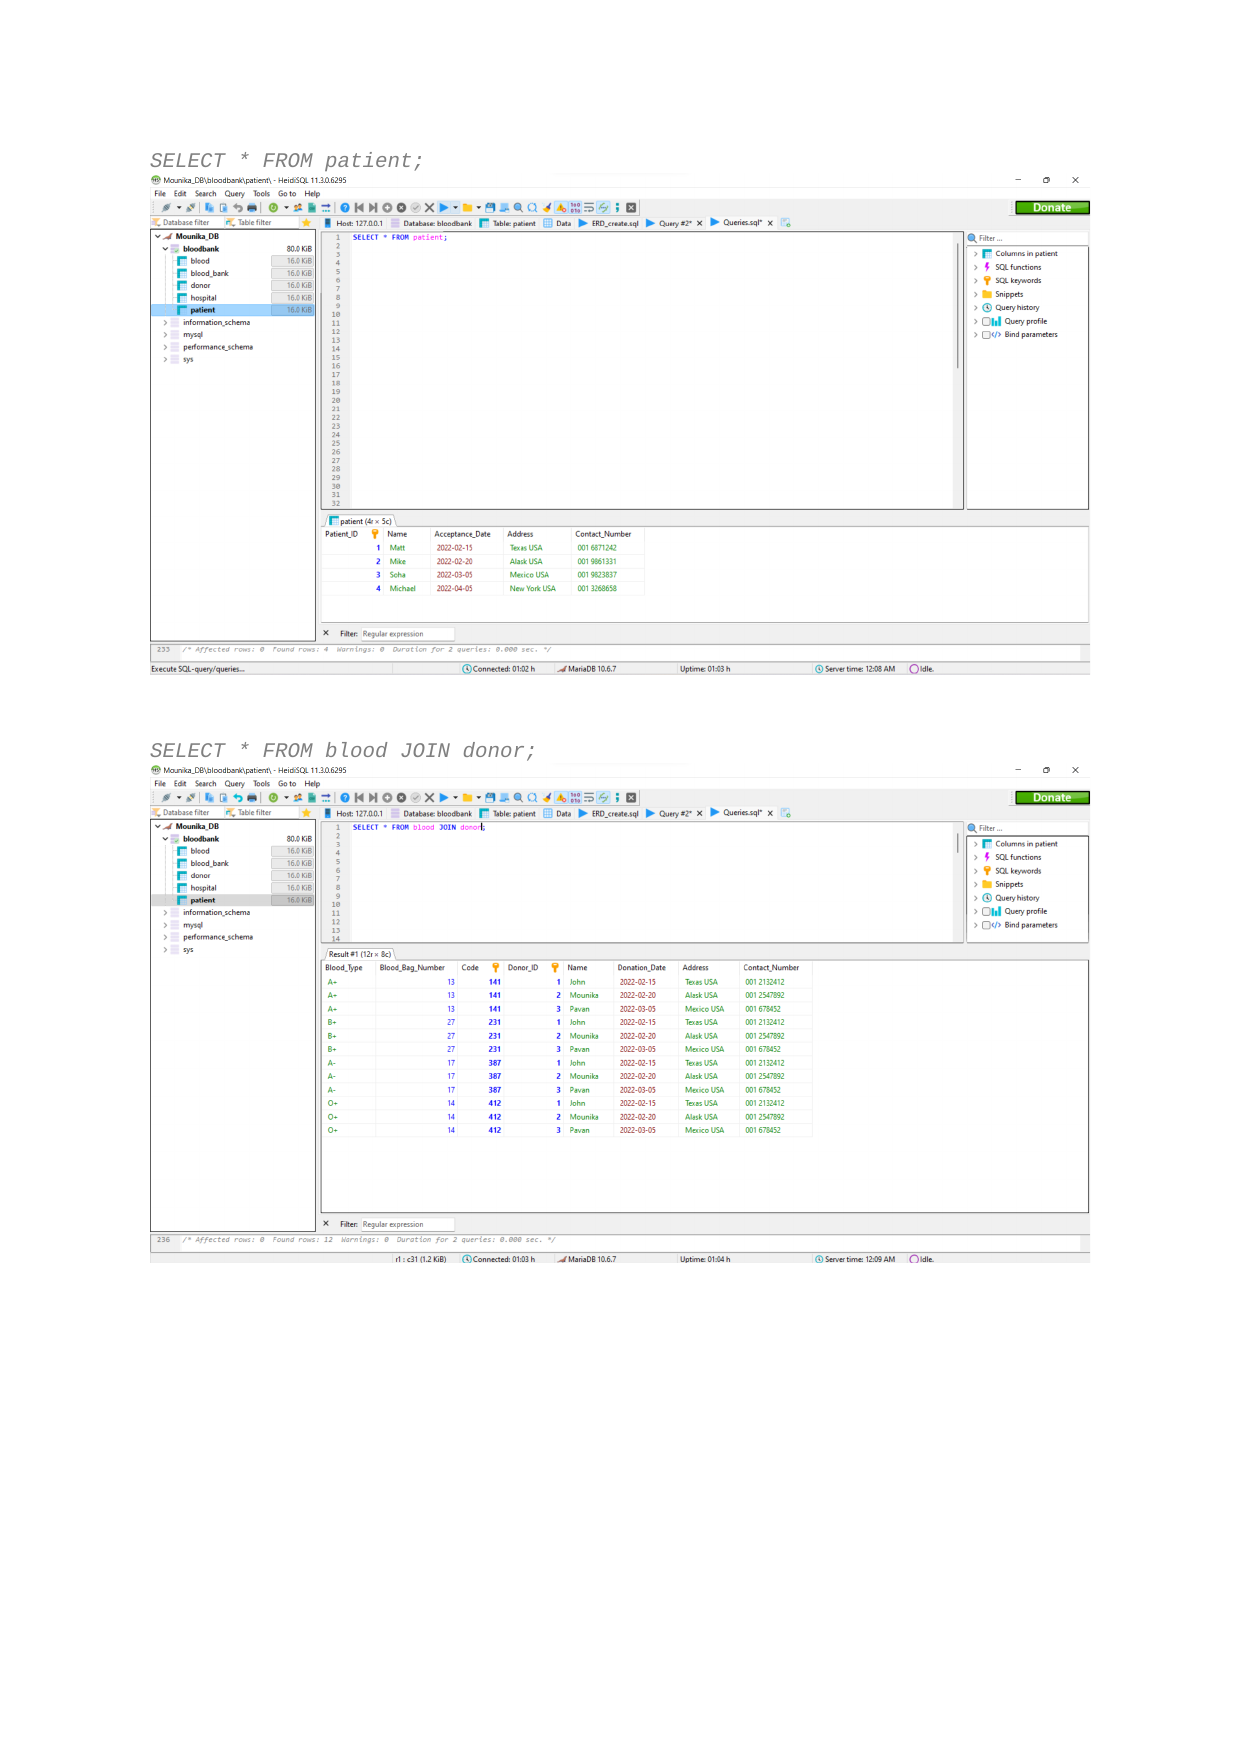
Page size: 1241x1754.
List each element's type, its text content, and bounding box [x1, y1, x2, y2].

text SELECT * FROM blood JOIN donor; [150, 740, 1090, 763]
picture [150, 763, 1091, 1263]
picture [150, 173, 1091, 675]
text SELECT * FROM patient; [150, 150, 1090, 173]
